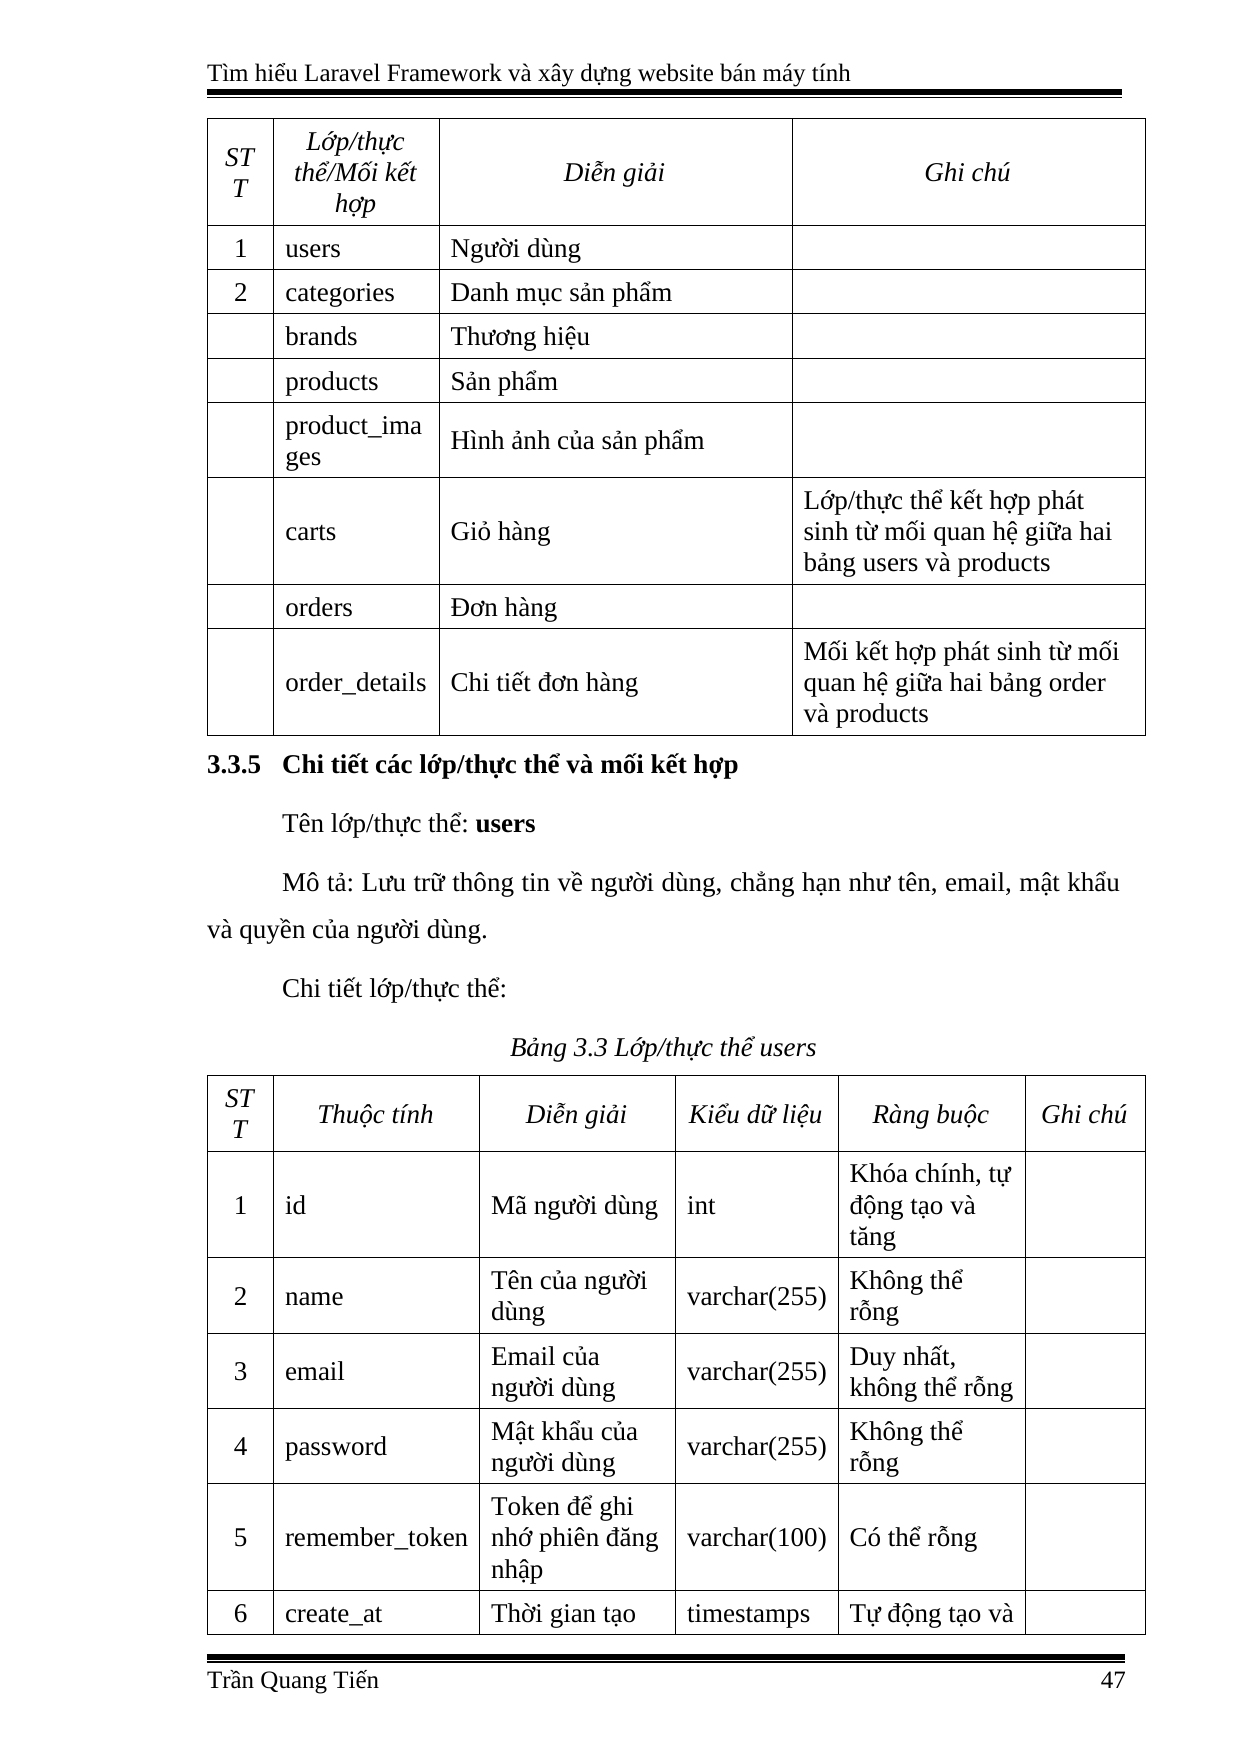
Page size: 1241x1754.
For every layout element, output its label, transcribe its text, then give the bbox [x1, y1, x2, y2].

table_cell brands [274, 314, 439, 357]
table_cell [208, 629, 273, 734]
table_cell Email của người dùng [480, 1334, 675, 1408]
table_cell varchar(100) [676, 1484, 838, 1590]
table_cell [208, 478, 273, 584]
table_cell email [274, 1334, 479, 1408]
table_cell order_details [274, 629, 439, 734]
table_cell Không thể rỗng [839, 1258, 1025, 1332]
table_cell [793, 359, 1145, 402]
table_cell Danh mục sản phẩm [440, 270, 792, 313]
table_cell [793, 585, 1145, 628]
subtitle Chi tiết các lớp/thực thể và mối kết hợp [207, 748, 1122, 779]
table_cell Khóa chính, tự động tạo và tăng [839, 1152, 1025, 1257]
table_cell [793, 270, 1145, 313]
table_header STT [208, 1076, 273, 1151]
table_cell Người dùng [440, 226, 792, 269]
table_cell Giỏ hàng [440, 478, 792, 584]
table_cell Mã người dùng [480, 1152, 675, 1257]
table_cell varchar(255) [676, 1409, 838, 1483]
table_header Ghi chú [793, 119, 1145, 225]
table_header Lớp/thực thể/Mối kết hợp [274, 119, 439, 225]
table_cell orders [274, 585, 439, 628]
table_cell [793, 314, 1145, 357]
text Tên lớp/thực thể: users [207, 807, 1122, 838]
table_header Ràng buộc [839, 1076, 1025, 1151]
table_cell [208, 403, 273, 477]
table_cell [839, 1591, 1025, 1634]
table_cell [793, 403, 1145, 477]
table_cell Mối kết hợp phát sinh từ mối quan hệ giữa hai bảng order và products [793, 629, 1145, 734]
table_cell id [274, 1152, 479, 1257]
text Chi tiết lớp/thực thể: [207, 972, 1122, 1003]
table_cell Đơn hàng [440, 585, 792, 628]
table_cell categories [274, 270, 439, 313]
table_cell product_images [274, 403, 439, 477]
table_cell remember_token [274, 1484, 479, 1590]
table_cell int [676, 1152, 838, 1257]
table_cell timestamps [676, 1591, 838, 1634]
table_cell Lớp/thực thể kết hợp phát sinh từ mối quan hệ giữa hai bảng users và products [793, 478, 1145, 584]
table_cell [1026, 1334, 1145, 1408]
table_cell name [274, 1258, 479, 1332]
table_cell Có thể rỗng [839, 1484, 1025, 1590]
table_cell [480, 1591, 675, 1634]
table_cell 2 [208, 1258, 273, 1332]
table_cell [1026, 1484, 1145, 1590]
table_cell Thương hiệu [440, 314, 792, 357]
table_cell [208, 359, 273, 402]
table_cell Tên của người dùng [480, 1258, 675, 1332]
table_header Diễn giải [480, 1076, 675, 1151]
text Mô tả: Lưu trữ thông tin về người dùng, chẳng hạn như tên, email, mật khẩu và quyền của người dùng. [207, 866, 1122, 944]
table_header Diễn giải [440, 119, 792, 225]
table_cell products [274, 359, 439, 402]
table_cell [1026, 1152, 1145, 1257]
table_cell Token để ghi nhớ phiên đăng nhập [480, 1484, 675, 1590]
table_cell users [274, 226, 439, 269]
table_cell Hình ảnh của sản phẩm [440, 403, 792, 477]
table_cell [208, 314, 273, 357]
table_cell create_at [274, 1591, 479, 1634]
table_cell 1 [208, 1152, 273, 1257]
table_cell [1026, 1591, 1145, 1634]
table_cell carts [274, 478, 439, 584]
table_cell Chi tiết đơn hàng [440, 629, 792, 734]
table_header Kiểu dữ liệu [676, 1076, 838, 1151]
table_cell 2 [208, 270, 273, 313]
table_cell 5 [208, 1484, 273, 1590]
table_cell Duy nhất, không thể rỗng [839, 1334, 1025, 1408]
table_cell [1026, 1409, 1145, 1483]
table_cell Mật khẩu của người dùng [480, 1409, 675, 1483]
table_header Thuộc tính [274, 1076, 479, 1151]
table_cell [793, 226, 1145, 269]
table_cell varchar(255) [676, 1258, 838, 1332]
table_cell 1 [208, 226, 273, 269]
table_cell varchar(255) [676, 1334, 838, 1408]
table_cell [1026, 1258, 1145, 1332]
table_cell 6 [208, 1591, 273, 1634]
table_cell 4 [208, 1409, 273, 1483]
table_cell Sản phẩm [440, 359, 792, 402]
table_cell Không thể rỗng [839, 1409, 1025, 1483]
table_header Ghi chú [1026, 1076, 1145, 1151]
table_cell [208, 585, 273, 628]
table_header STT [208, 119, 273, 225]
table_cell 3 [208, 1334, 273, 1408]
table_cell password [274, 1409, 479, 1483]
